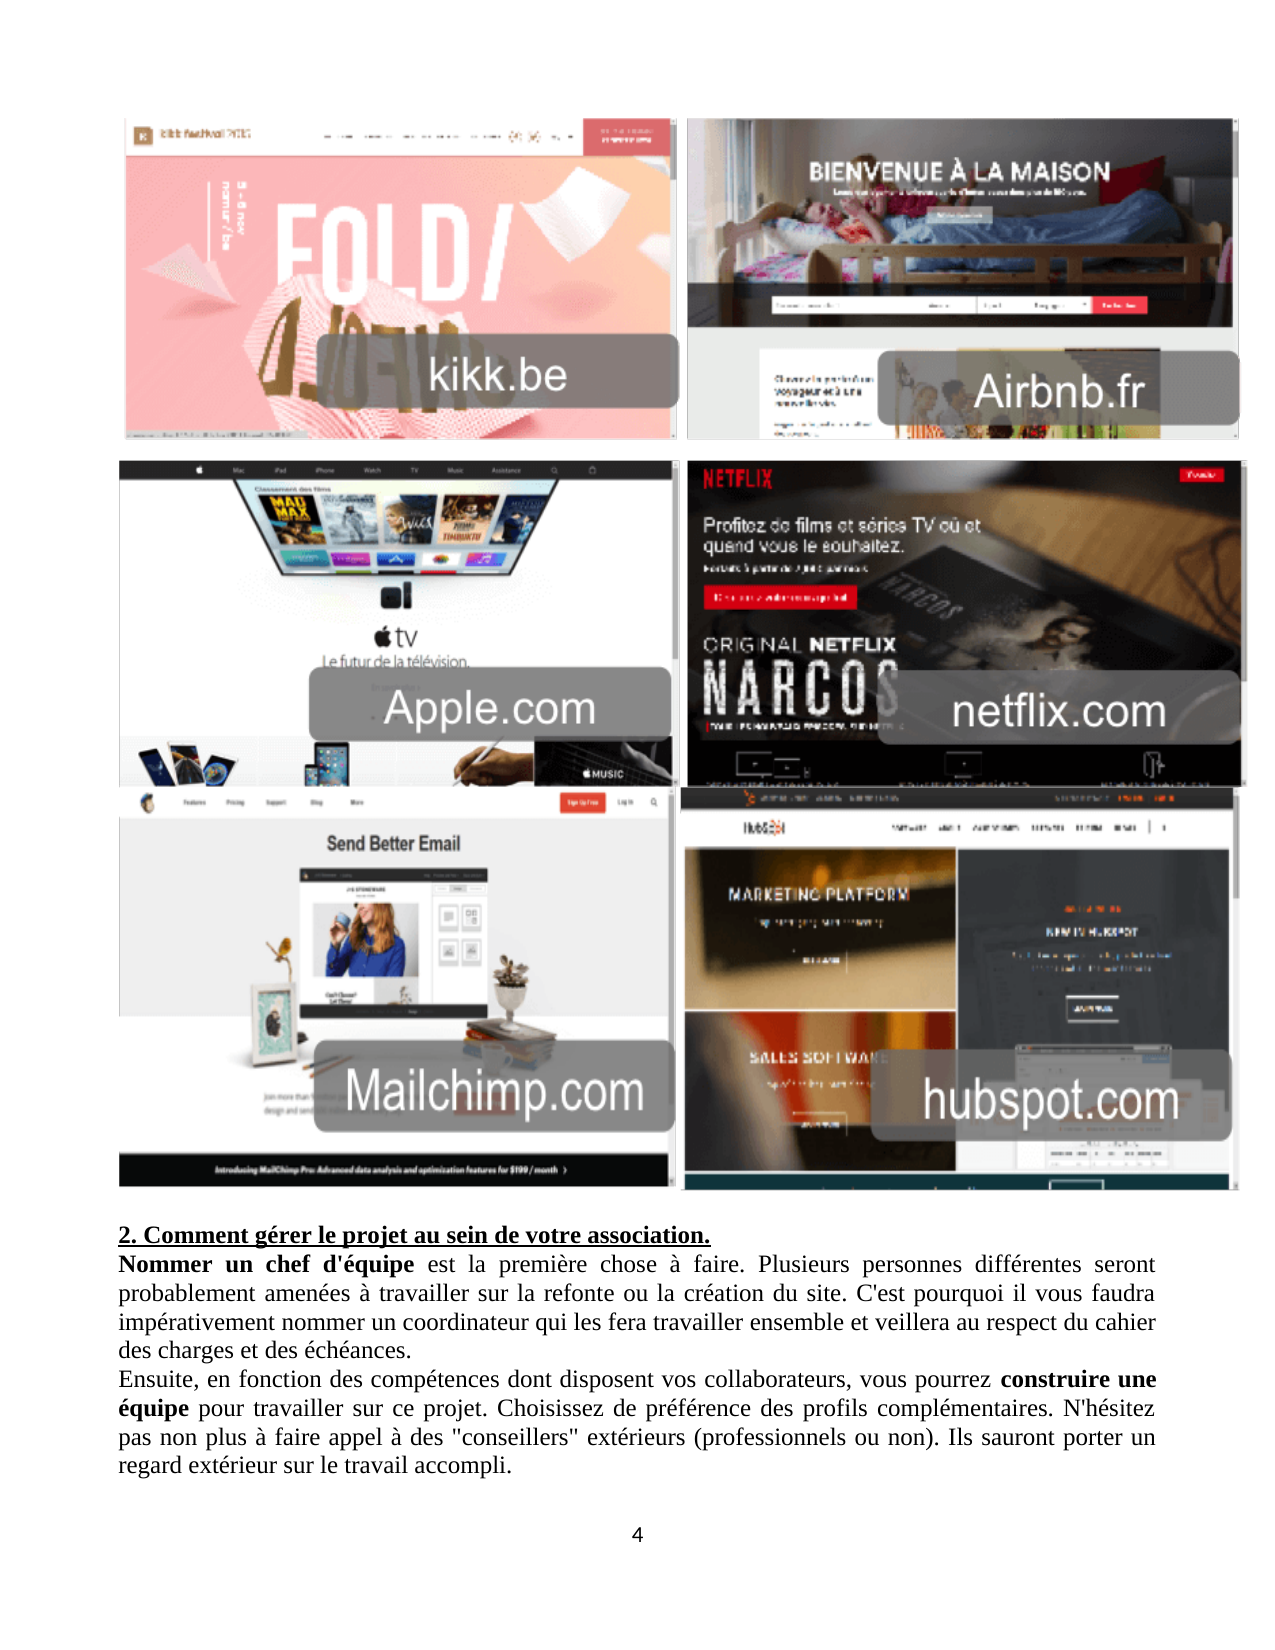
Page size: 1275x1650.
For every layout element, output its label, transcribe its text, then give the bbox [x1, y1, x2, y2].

subtitle 2. Comment gérer le projet au sein de votre association. [118, 1220, 1157, 1249]
text Ensuite, en fonction des compétences dont disposent vos collaborateurs, vous pourrez construire une équipe pour travailler sur ce projet. Choisissez de préférence des profils complémentaires. N'hésitez pas non plus à faire appel à des "conseillers" extérieurs (professionnels ou non). Ils sauront porter un regard extérieur sur le travail accompli. [118, 1364, 1157, 1479]
text Nommer un chef d'équipe est la première chose à faire. Plusieurs personnes différentes seront probablement amenées à travailler sur la refonte ou la création du site. C'est pourquoi il vous faudra impérativement nommer un coordinateur qui les fera travailler ensemble et veillera au respect du cahier des charges et des échéances. [118, 1249, 1157, 1364]
picture [118, 118, 1248, 1192]
